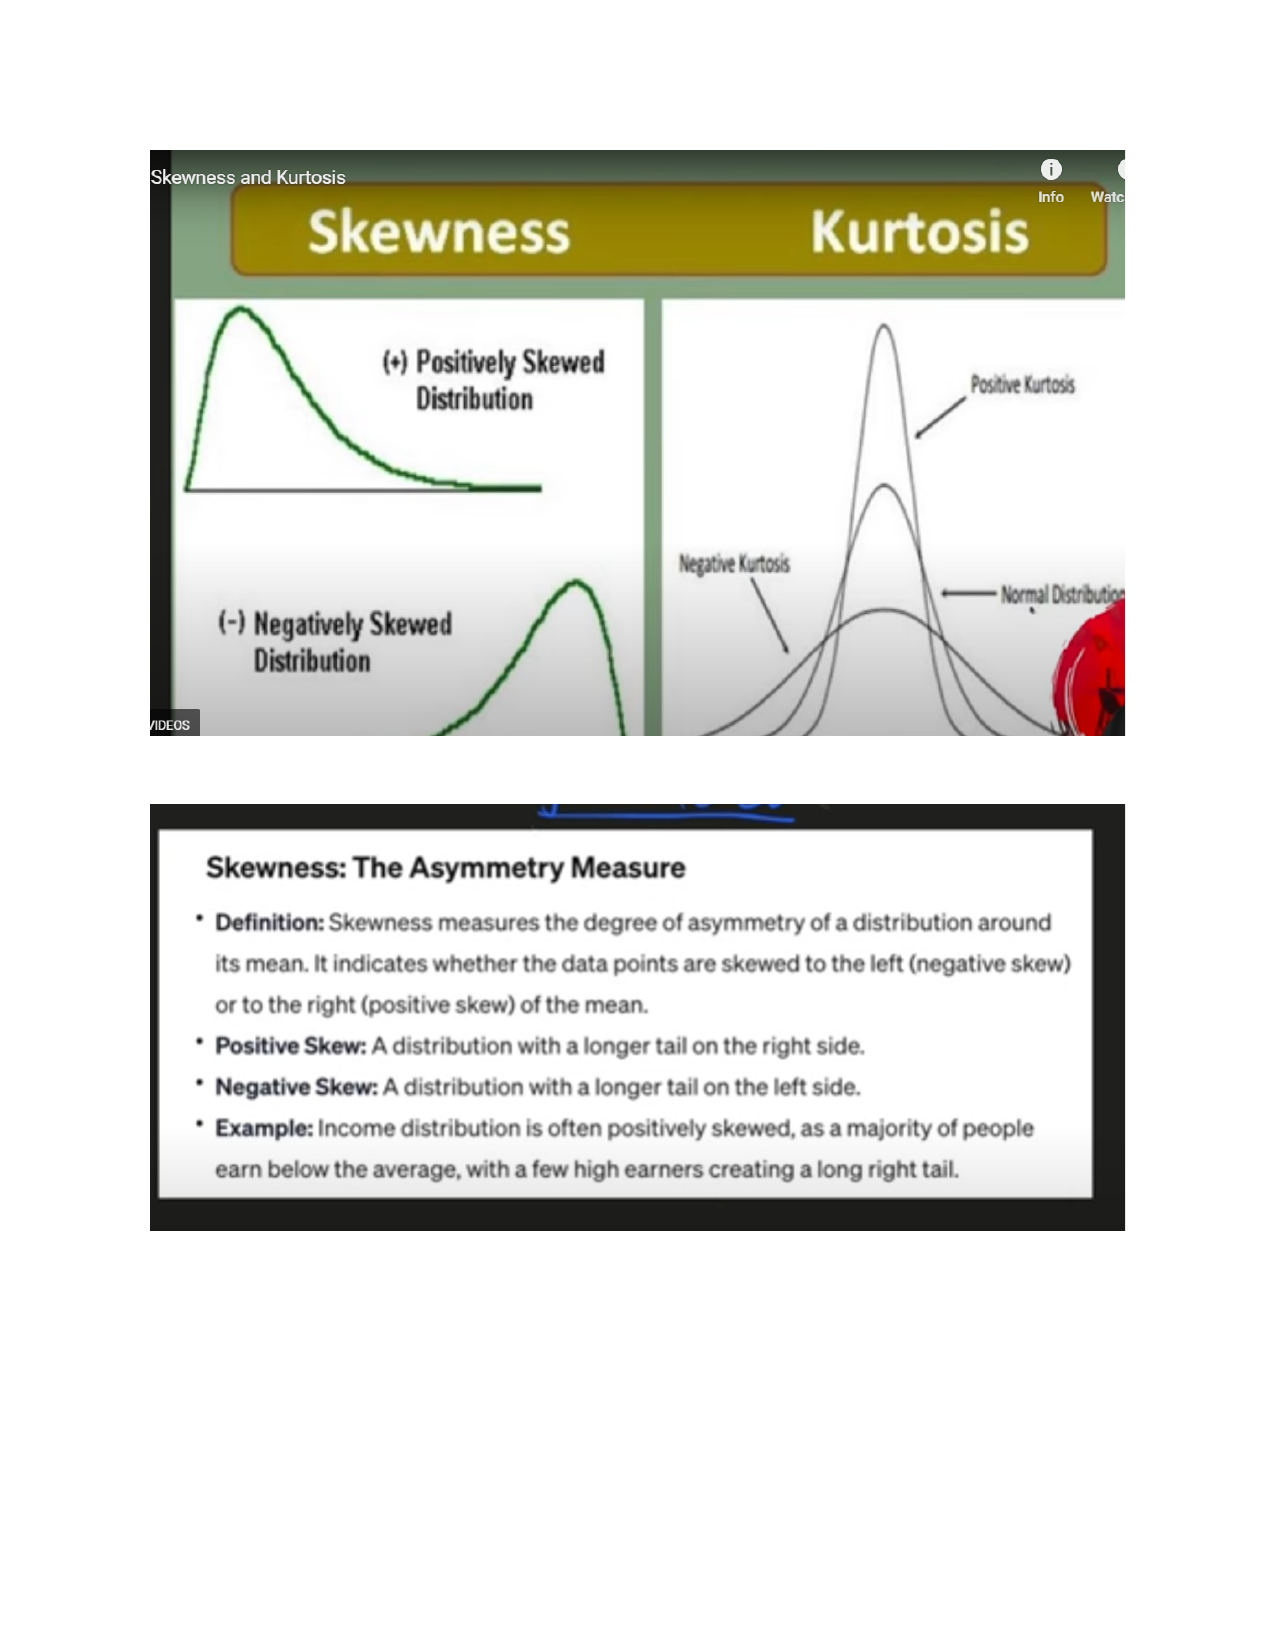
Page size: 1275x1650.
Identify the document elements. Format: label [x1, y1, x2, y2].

picture [150, 150, 1125, 736]
picture [150, 804, 1125, 1231]
